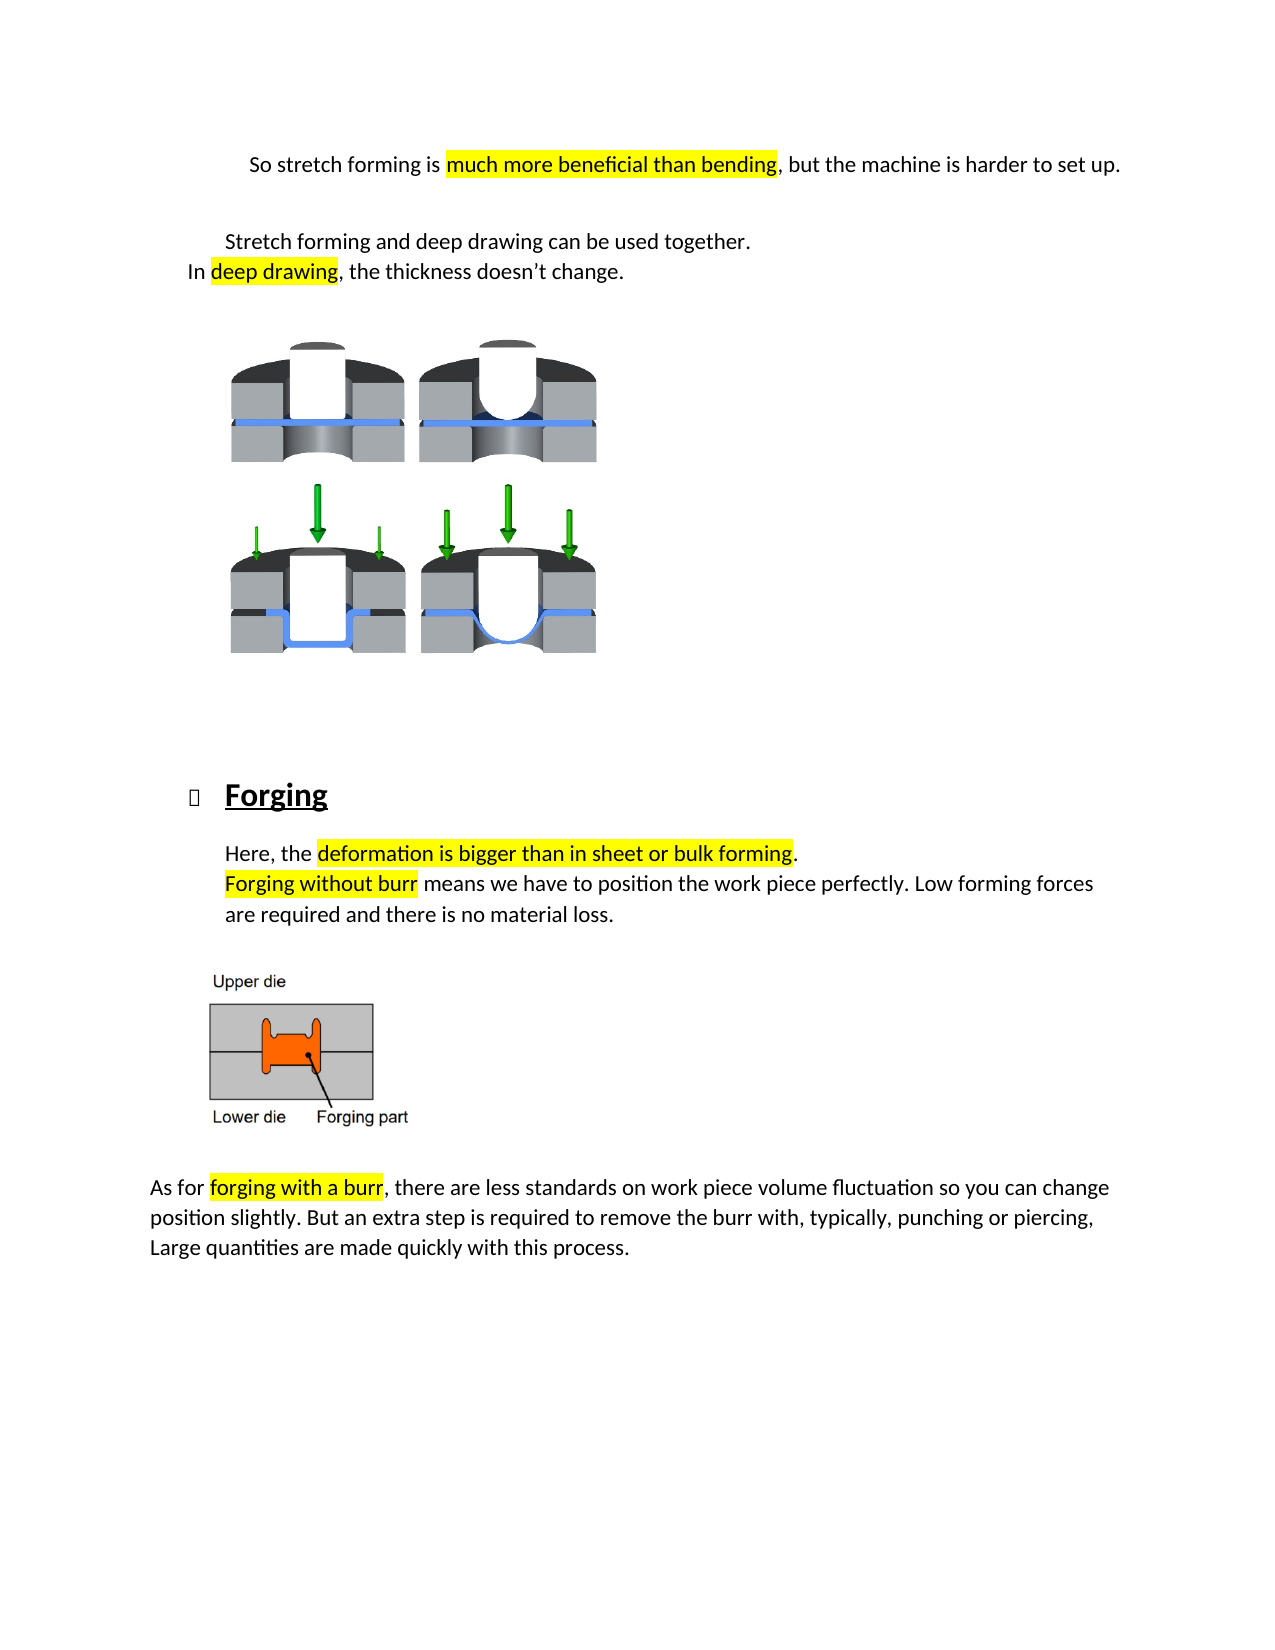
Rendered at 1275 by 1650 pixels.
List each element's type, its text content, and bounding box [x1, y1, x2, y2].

picture [225, 334, 603, 660]
text Stretch forming and deep drawing can be used together. In deep drawing, the thickness doesn’t change. [187, 227, 1125, 316]
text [187, 150, 1125, 208]
list Forging [187, 772, 1125, 819]
picture [187, 946, 448, 1155]
text As for forging with a burr, there are less standards on work piece volume fluctuation so you can change position slightly. But an extra step is required to remove the burr with, typically, punching or piercing, Large quantities are made quickly with this process. [150, 1173, 1125, 1261]
text Here, the deformation is bigger than in sheet or bulk forming. Forging without burr means we have to position the work piece perfectly. Low forming forces are required and there is no material loss. [225, 839, 1125, 928]
